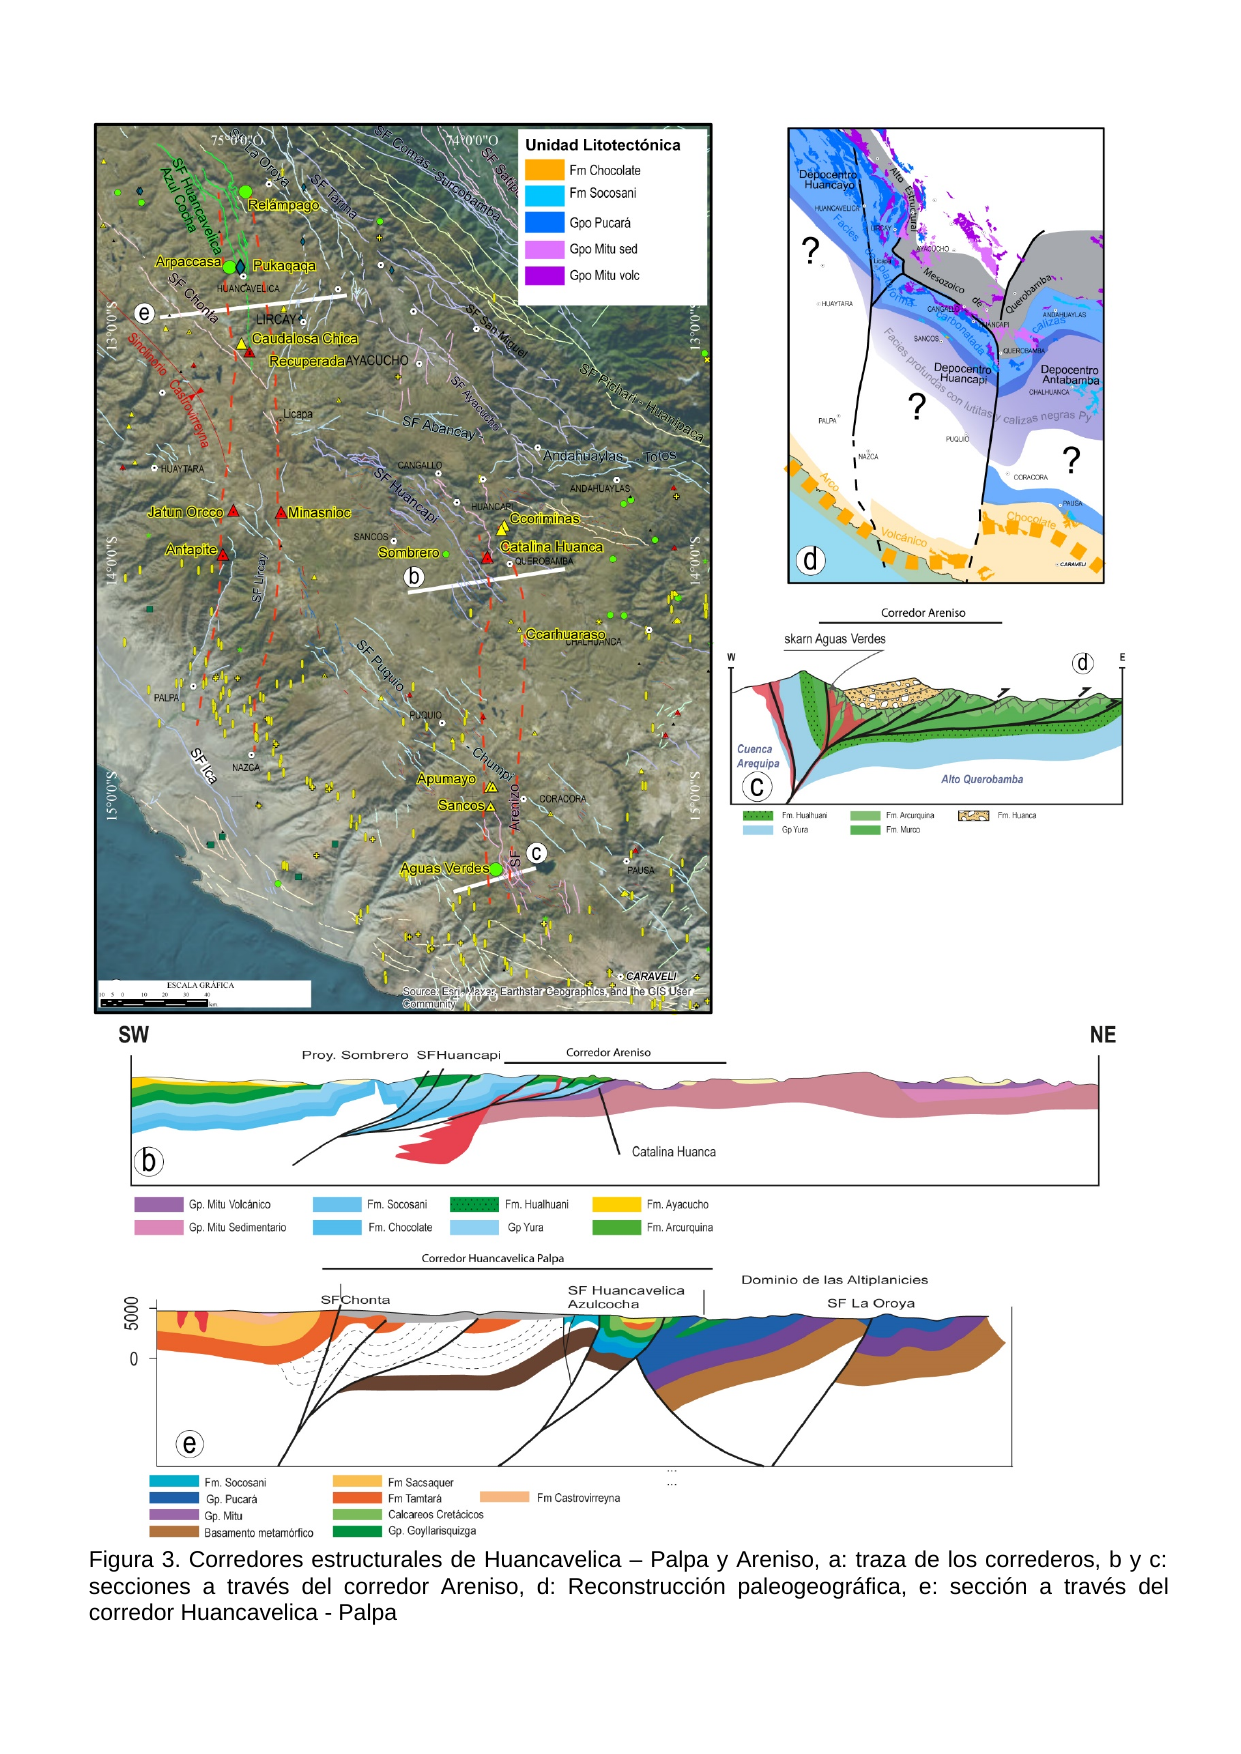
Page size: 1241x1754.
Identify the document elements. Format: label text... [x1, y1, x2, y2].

picture [88, 118, 1132, 1547]
text Figura 3. Corredores estructurales de Huancavelica – Palpa y Areniso, a: traza de los correderos, b y c: secciones a través del corredor Areniso, d: Reconstrucción paleogeográfica, e: sección a través del corredor Huancavelica - Palpa [89, 1546, 1169, 1625]
